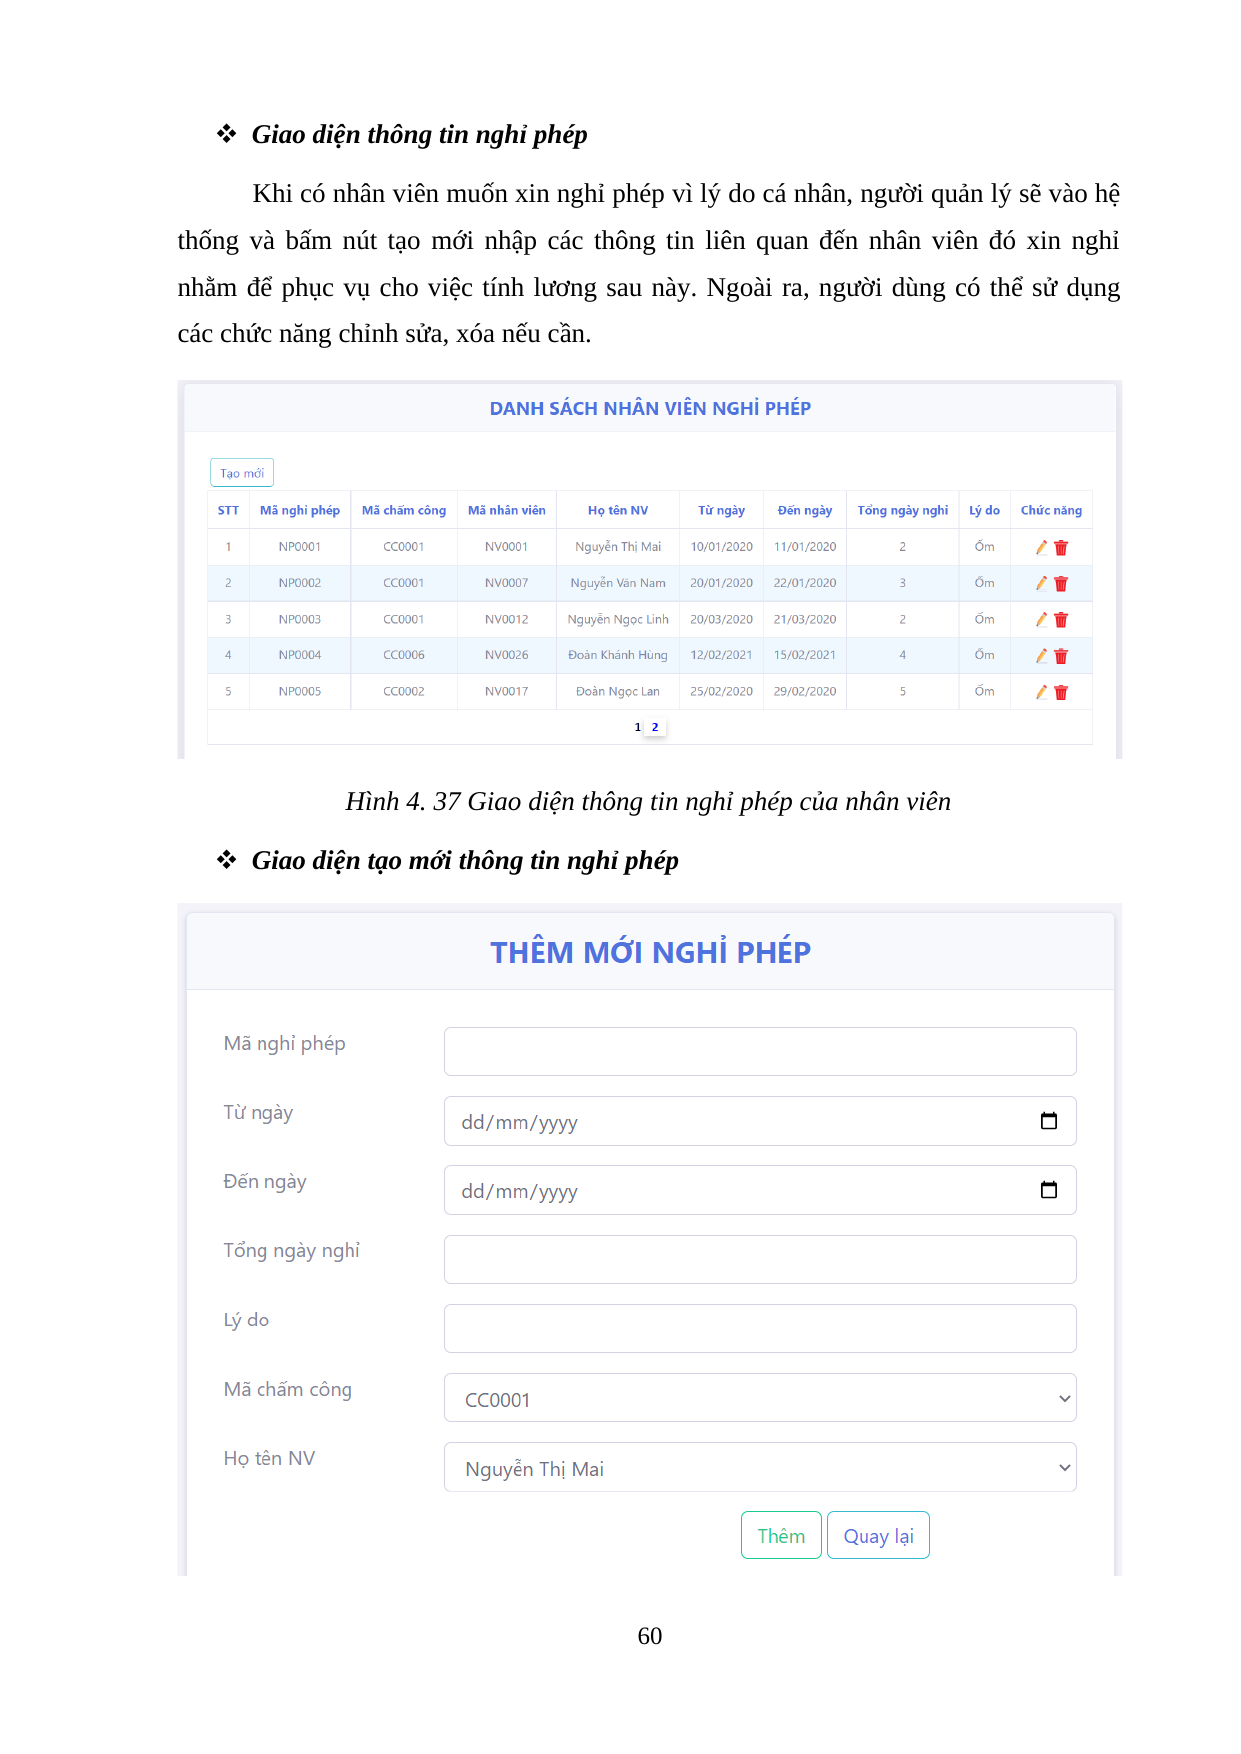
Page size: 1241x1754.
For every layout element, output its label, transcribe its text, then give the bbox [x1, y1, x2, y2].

picture [177, 903, 1123, 1576]
picture [177, 380, 1123, 759]
text Khi có nhân viên muốn xin nghỉ phép vì lý do cá nhân, người quản lý sẽ vào hệ thống và bấm nút tạo mới nhập các thông tin liên quan đến nhân viên đó xin nghỉ nhằm để phục vụ cho việc tính lương sau này. Ngoài ra, người dùng có thể sử dụng các chức năng chỉnh sửa, xóa nếu cần. [177, 177, 1122, 349]
text Giao diện tạo mới thông tin nghỉ phép [214, 844, 1122, 875]
text Giao diện thông tin nghỉ phép [214, 118, 1122, 149]
